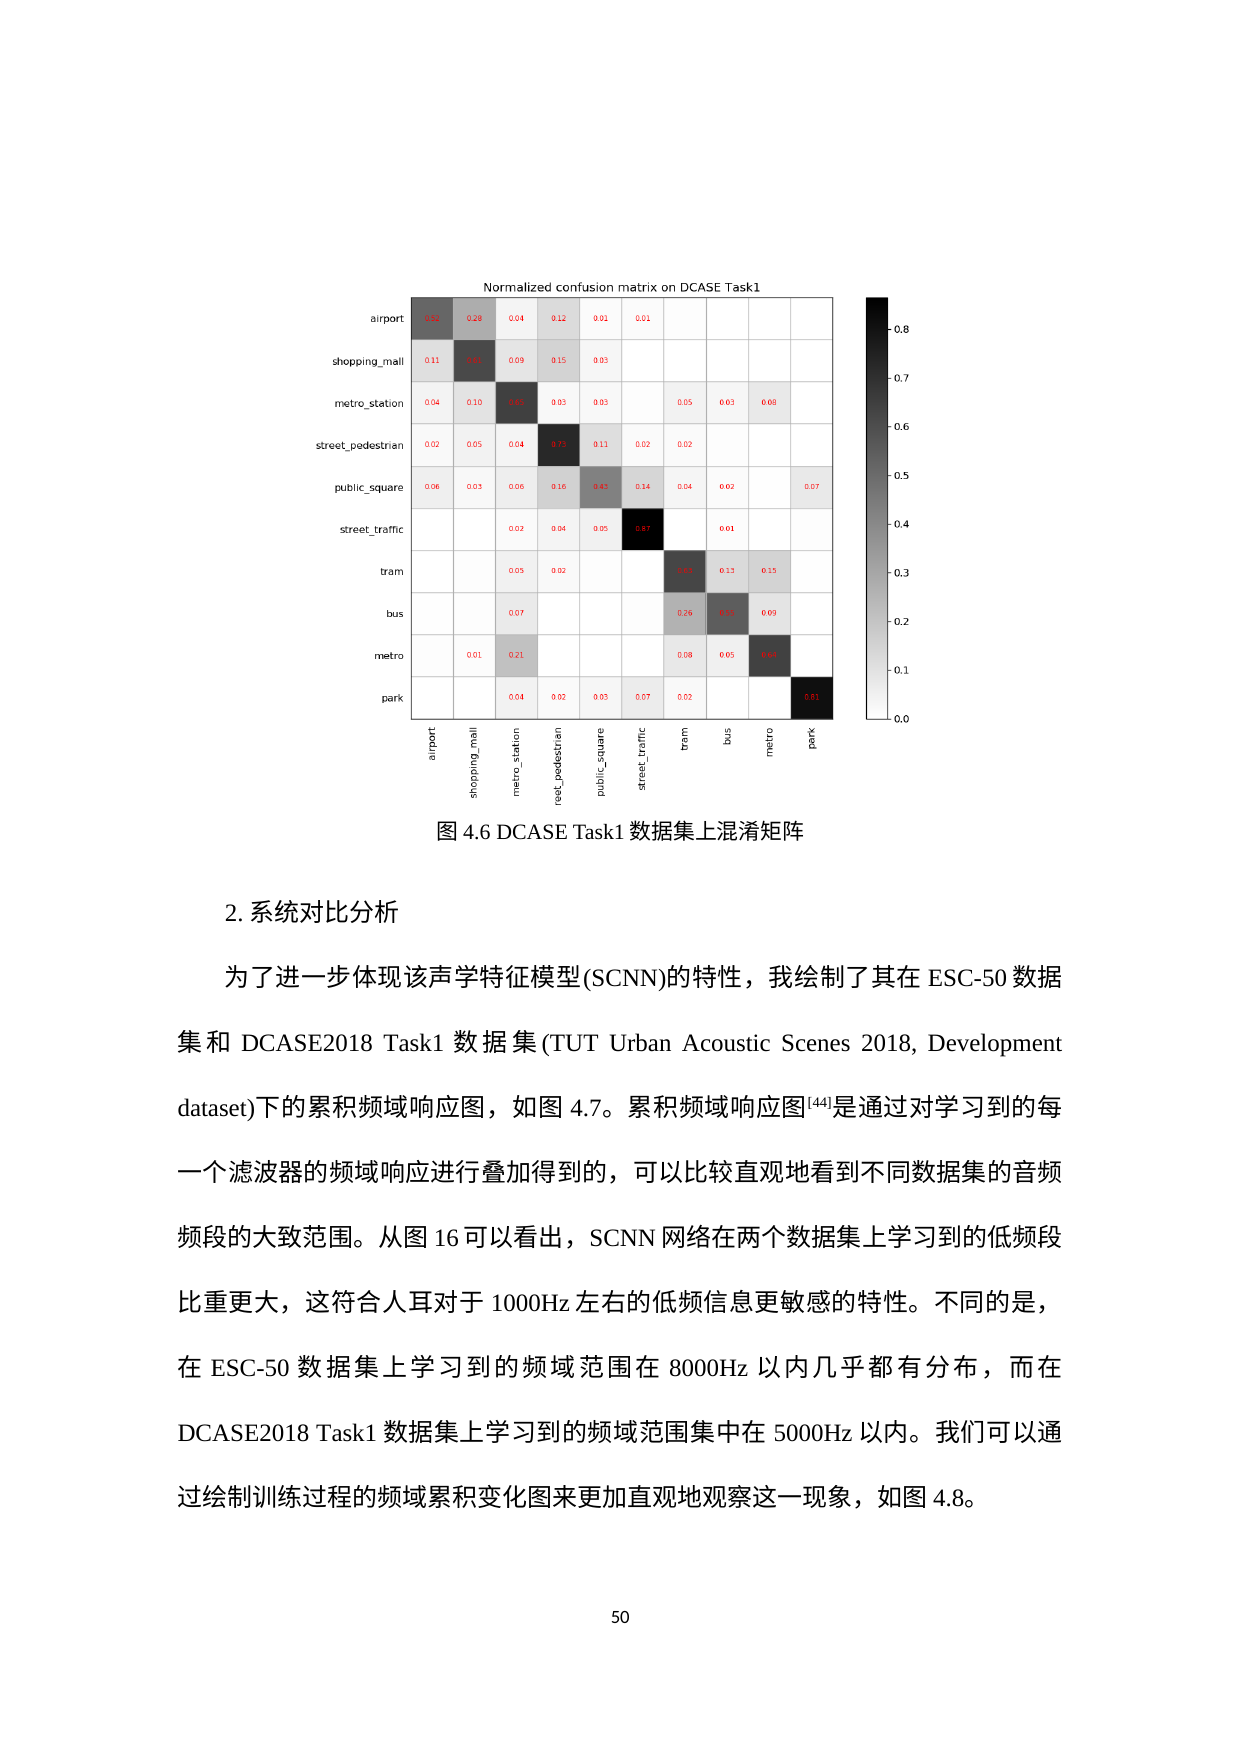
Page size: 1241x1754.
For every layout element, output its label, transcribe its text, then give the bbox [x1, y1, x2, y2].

picture [187, 228, 1053, 805]
text 2. 系统对比分析 [177, 878, 1063, 943]
text 为了进一步体现该声学特征模型(SCNN)的特性，我绘制了其在ESC-50数据集和DCASE2018 Task1数据集(TUT Urban Acoustic Scenes 2018, Development dataset)下的累积频域响应图，如图 4.7。累积频域响应图[44]是通过对学习到的每一个滤波器的频域响应进行叠加得到的，可以比较直观地看到不同数据集的音频频段的大致范围。从图16可以看出，SCNN网络在两个数据集上学习到的低频段比重更大，这符合人耳对于1000Hz左右的低频信息更敏感的特性。不同的是，在ESC-50数据集上学习到的频域范围在8000Hz以内几乎都有分布，而在DCASE2018 Task1数据集上学习到的频域范围集中在5000Hz以内。我们可以通过绘制训练过程的频域累积变化图来更加直观地观察这一现象，如图 4.8。 [177, 943, 1063, 1528]
text 图 4.6 DCASE Task1数据集上混淆矩阵 [177, 813, 1063, 846]
